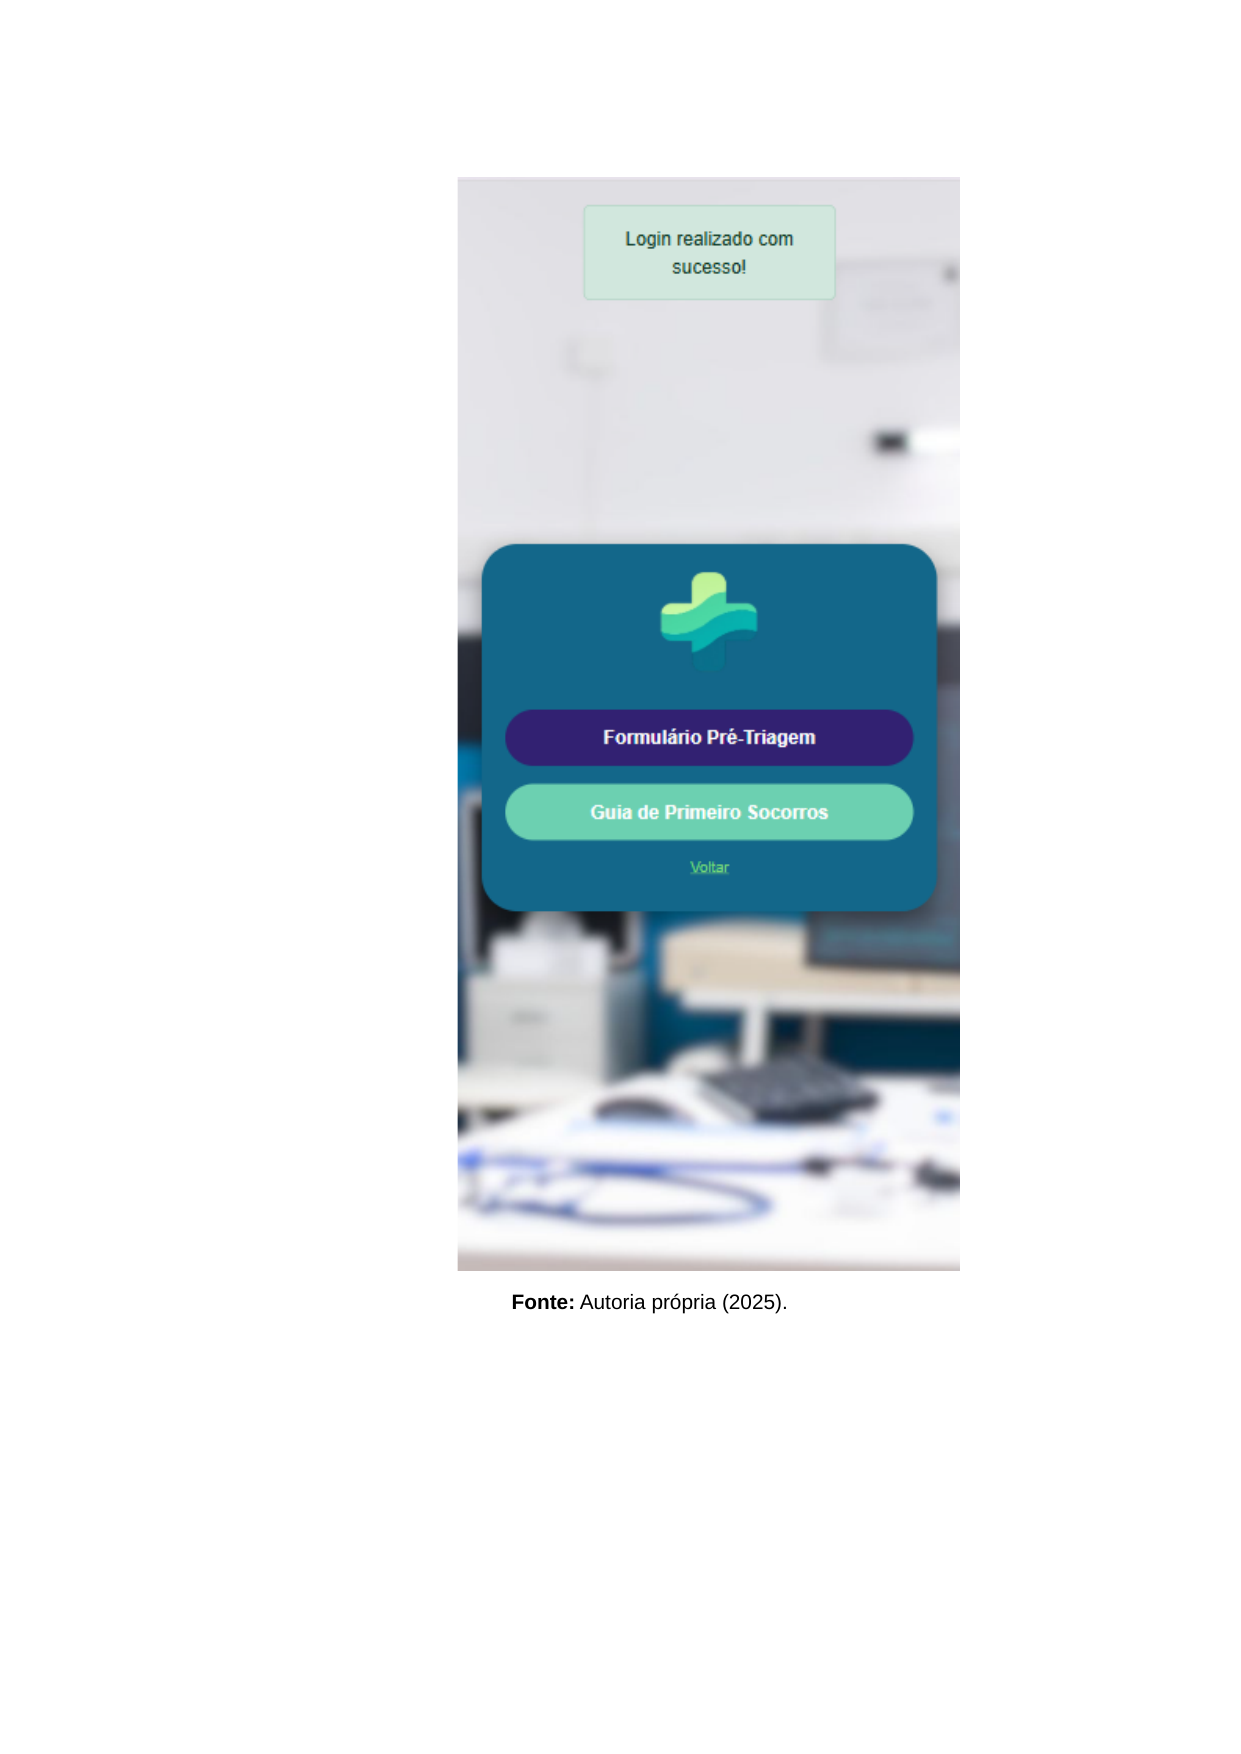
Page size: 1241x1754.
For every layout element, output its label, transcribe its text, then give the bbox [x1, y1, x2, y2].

picture [457, 177, 960, 1271]
text Fonte: Autoria própria (2025). [177, 1290, 1122, 1314]
